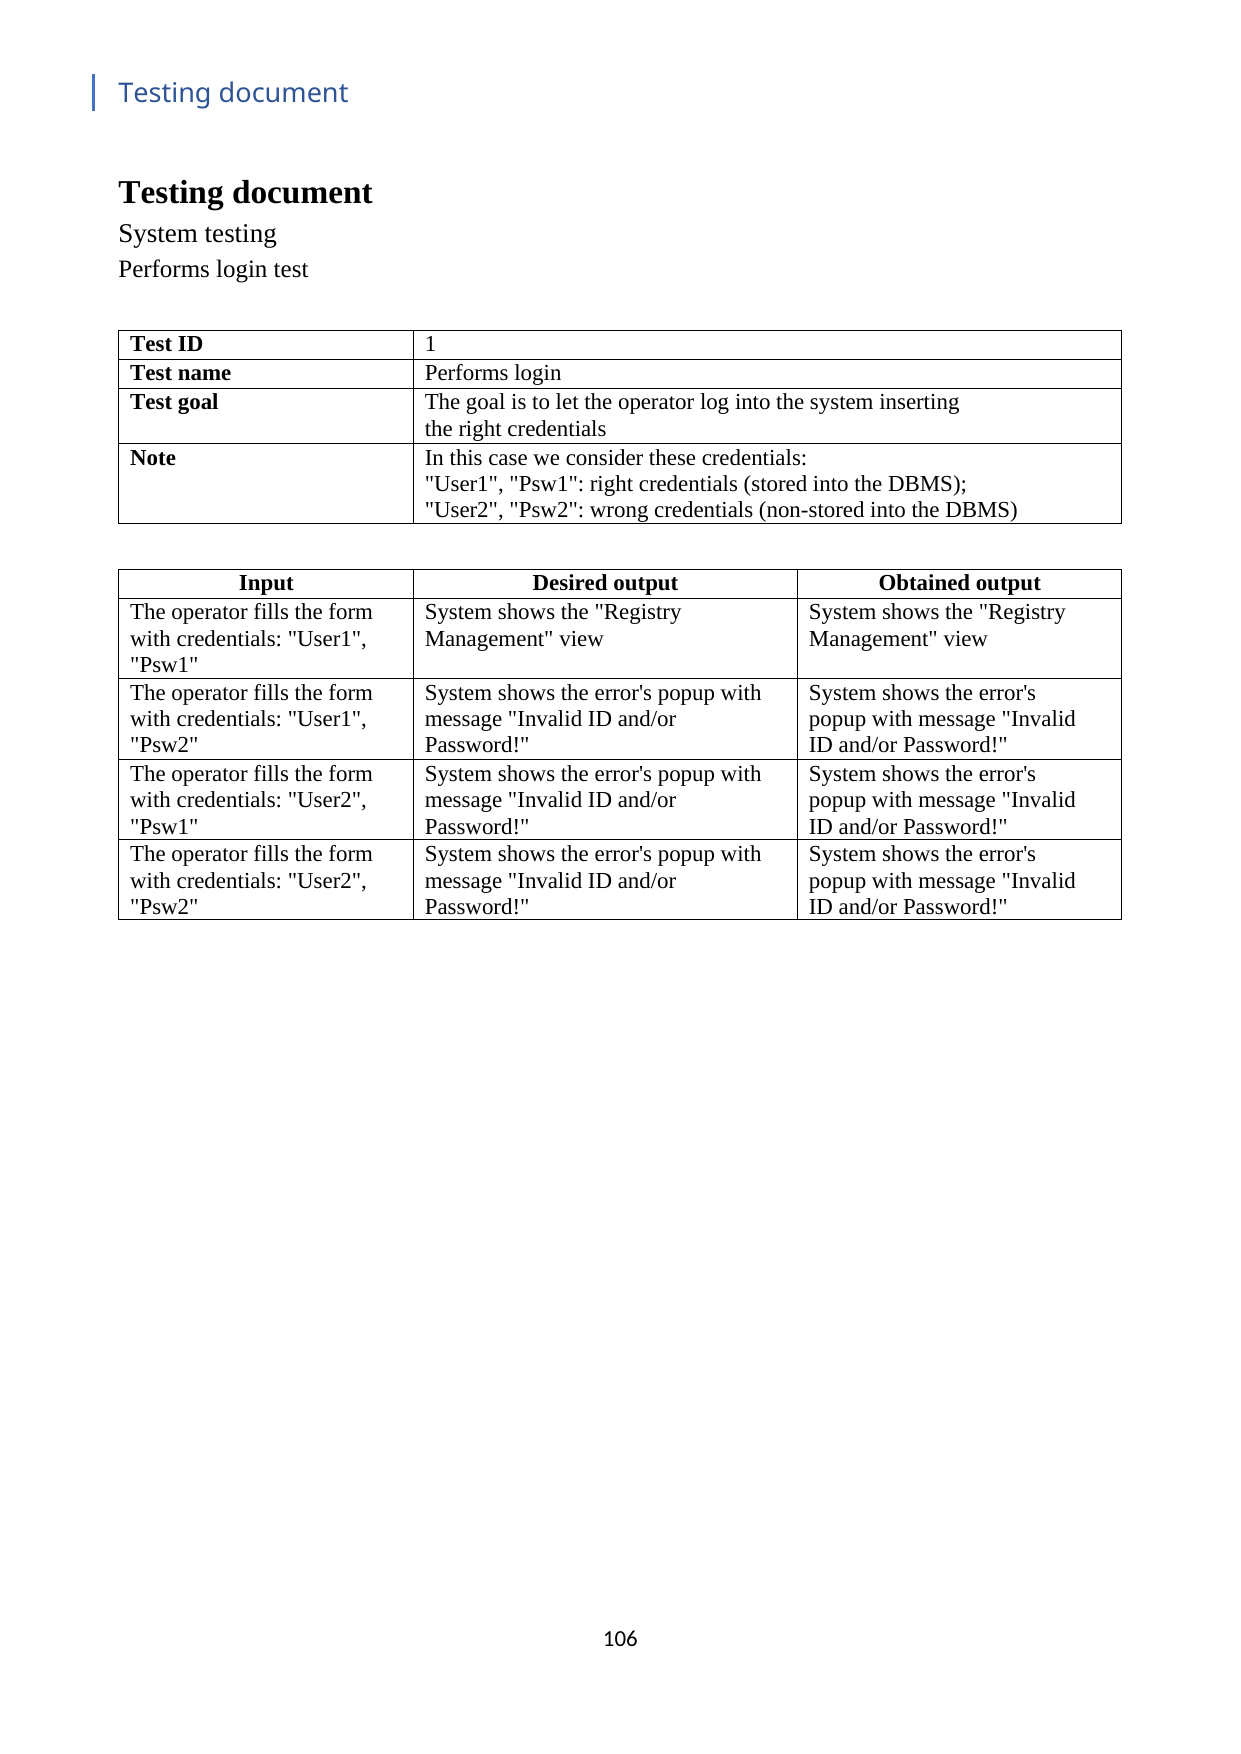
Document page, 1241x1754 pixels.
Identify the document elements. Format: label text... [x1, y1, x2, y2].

table_cell System shows the error's popup with message "Invalid ID and/or Password!" [798, 840, 1121, 919]
table_header Test ID [119, 331, 413, 358]
table_cell System shows the "Registry Management" view [798, 599, 1121, 677]
table_cell Note [119, 444, 413, 523]
table_cell System shows the error's popup with message "Invalid ID and/or Password!" [414, 760, 797, 839]
table_cell System shows the "Registry Management" view [414, 599, 797, 677]
table_cell The operator fills the form with credentials: "User1", "Psw1" [119, 599, 413, 677]
table_cell In this case we consider these credentials: "User1", "Psw1": right credentials (stored into the DBMS); "User2", "Psw2": wrong credentials (non-stored into the DBMS) [414, 444, 1121, 523]
table_cell System shows the error's popup with message "Invalid ID and/or Password!" [414, 679, 797, 759]
table_header Input [119, 570, 413, 597]
table_cell The operator fills the form with credentials: "User2", "Psw1" [119, 760, 413, 839]
table_header 1 [414, 331, 1121, 358]
table_cell The goal is to let the operator log into the system inserting the right credentials [414, 389, 1121, 443]
table_cell Test goal [119, 389, 413, 443]
table_cell Test name [119, 360, 413, 387]
table_cell The operator fills the form with credentials: "User2", "Psw2" [119, 840, 413, 919]
table_header Desired output [414, 570, 797, 597]
subtitle Testing document [118, 173, 1122, 211]
table_cell System shows the error's popup with message "Invalid ID and/or Password!" [798, 679, 1121, 759]
subtitle Performs login test [118, 254, 1122, 283]
table_cell System shows the error's popup with message "Invalid ID and/or Password!" [798, 760, 1121, 839]
table_cell Performs login [414, 360, 1121, 387]
table_header Obtained output [798, 570, 1121, 597]
subtitle System testing [118, 217, 1122, 248]
table_cell System shows the error's popup with message "Invalid ID and/or Password!" [414, 840, 797, 919]
table_cell The operator fills the form with credentials: "User1", "Psw2" [119, 679, 413, 759]
